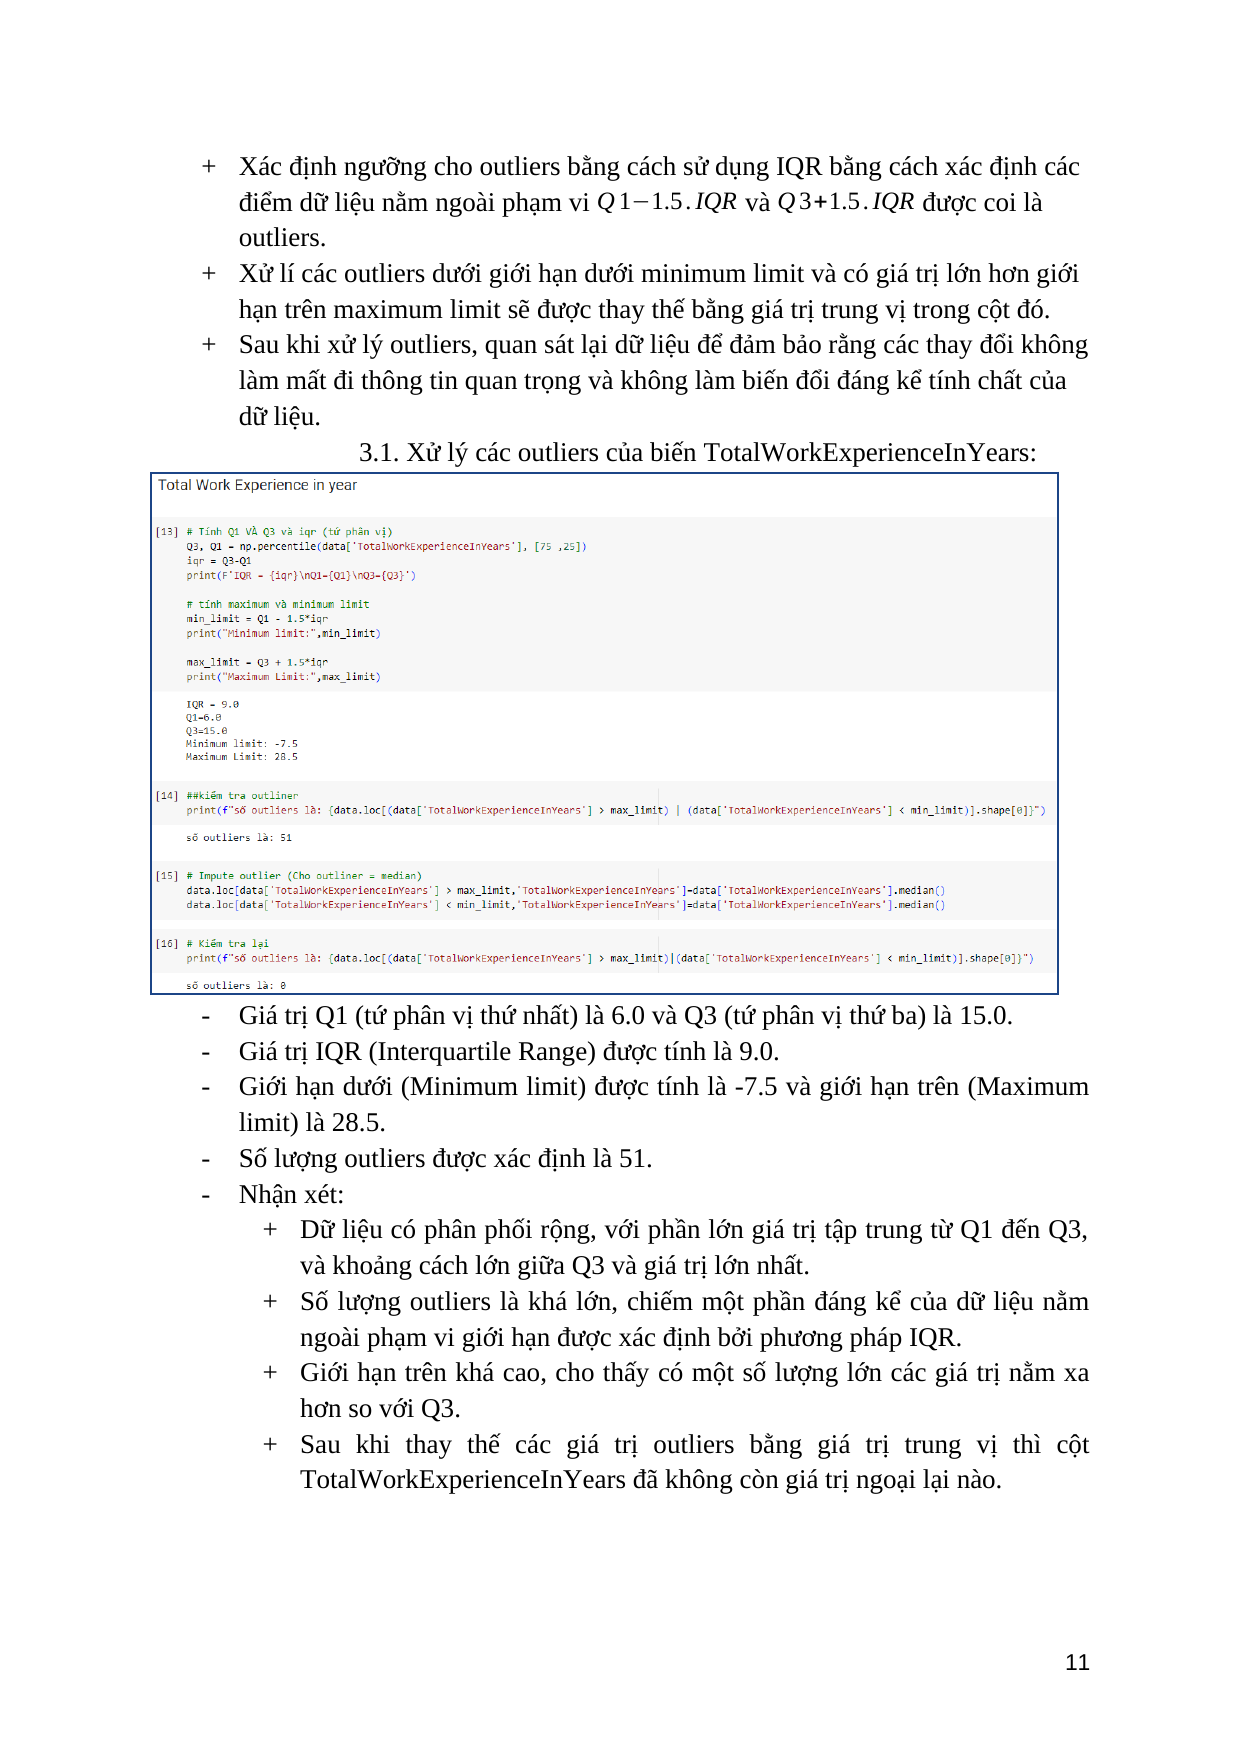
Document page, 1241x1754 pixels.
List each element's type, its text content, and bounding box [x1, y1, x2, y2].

list Số lượng outliers được xác định là 51. [201, 1142, 1090, 1173]
list Sau khi thay thế các giá trị outliers bằng giá trị trung vị thì cột TotalWorkExperienceInYears đã không còn giá trị ngoại lại nào. [262, 1428, 1090, 1495]
list Số lượng outliers là khá lớn, chiếm một phần đáng kể của dữ liệu nằm ngoài phạm vi giới hạn được xác định bởi phương pháp IQR. [262, 1285, 1090, 1352]
list Nhận xét: [201, 1178, 1090, 1209]
list Giá trị Q1 (tứ phân vị thứ nhất) là 6.0 và Q3 (tứ phân vị thứ ba) là 15.0. [201, 999, 1090, 1030]
picture [152, 474, 1057, 993]
subtitle 3.1. Xử lý các outliers của biến TotalWorkExperienceInYears: [300, 436, 1090, 467]
list Xác định ngưỡng cho outliers bằng cách sử dụng IQR bằng cách xác định các điểm dữ liệu nằm ngoài phạm vi và được coi là outliers. [201, 150, 1090, 253]
list Sau khi xử lý outliers, quan sát lại dữ liệu để đảm bảo rằng các thay đổi không làm mất đi thông tin quan trọng và không làm biến đổi đáng kể tính chất của dữ liệu. [201, 329, 1090, 431]
list Giá trị IQR (Interquartile Range) được tính là 9.0. [201, 1035, 1090, 1066]
list Xử lí các outliers dưới giới hạn dưới minimum limit và có giá trị lớn hơn giới hạn trên maximum limit sẽ được thay thế bằng giá trị trung vị trong cột đó. [201, 257, 1090, 324]
list Dữ liệu có phân phối rộng, với phần lớn giá trị tập trung từ Q1 đến Q3, và khoảng cách lớn giữa Q3 và giá trị lớn nhất. [262, 1213, 1090, 1280]
list Giới hạn dưới (Minimum limit) được tính là -7.5 và giới hạn trên (Maximum limit) là 28.5. [201, 1071, 1090, 1137]
list Giới hạn trên khá cao, cho thấy có một số lượng lớn các giá trị nằm xa hơn so với Q3. [262, 1356, 1090, 1423]
